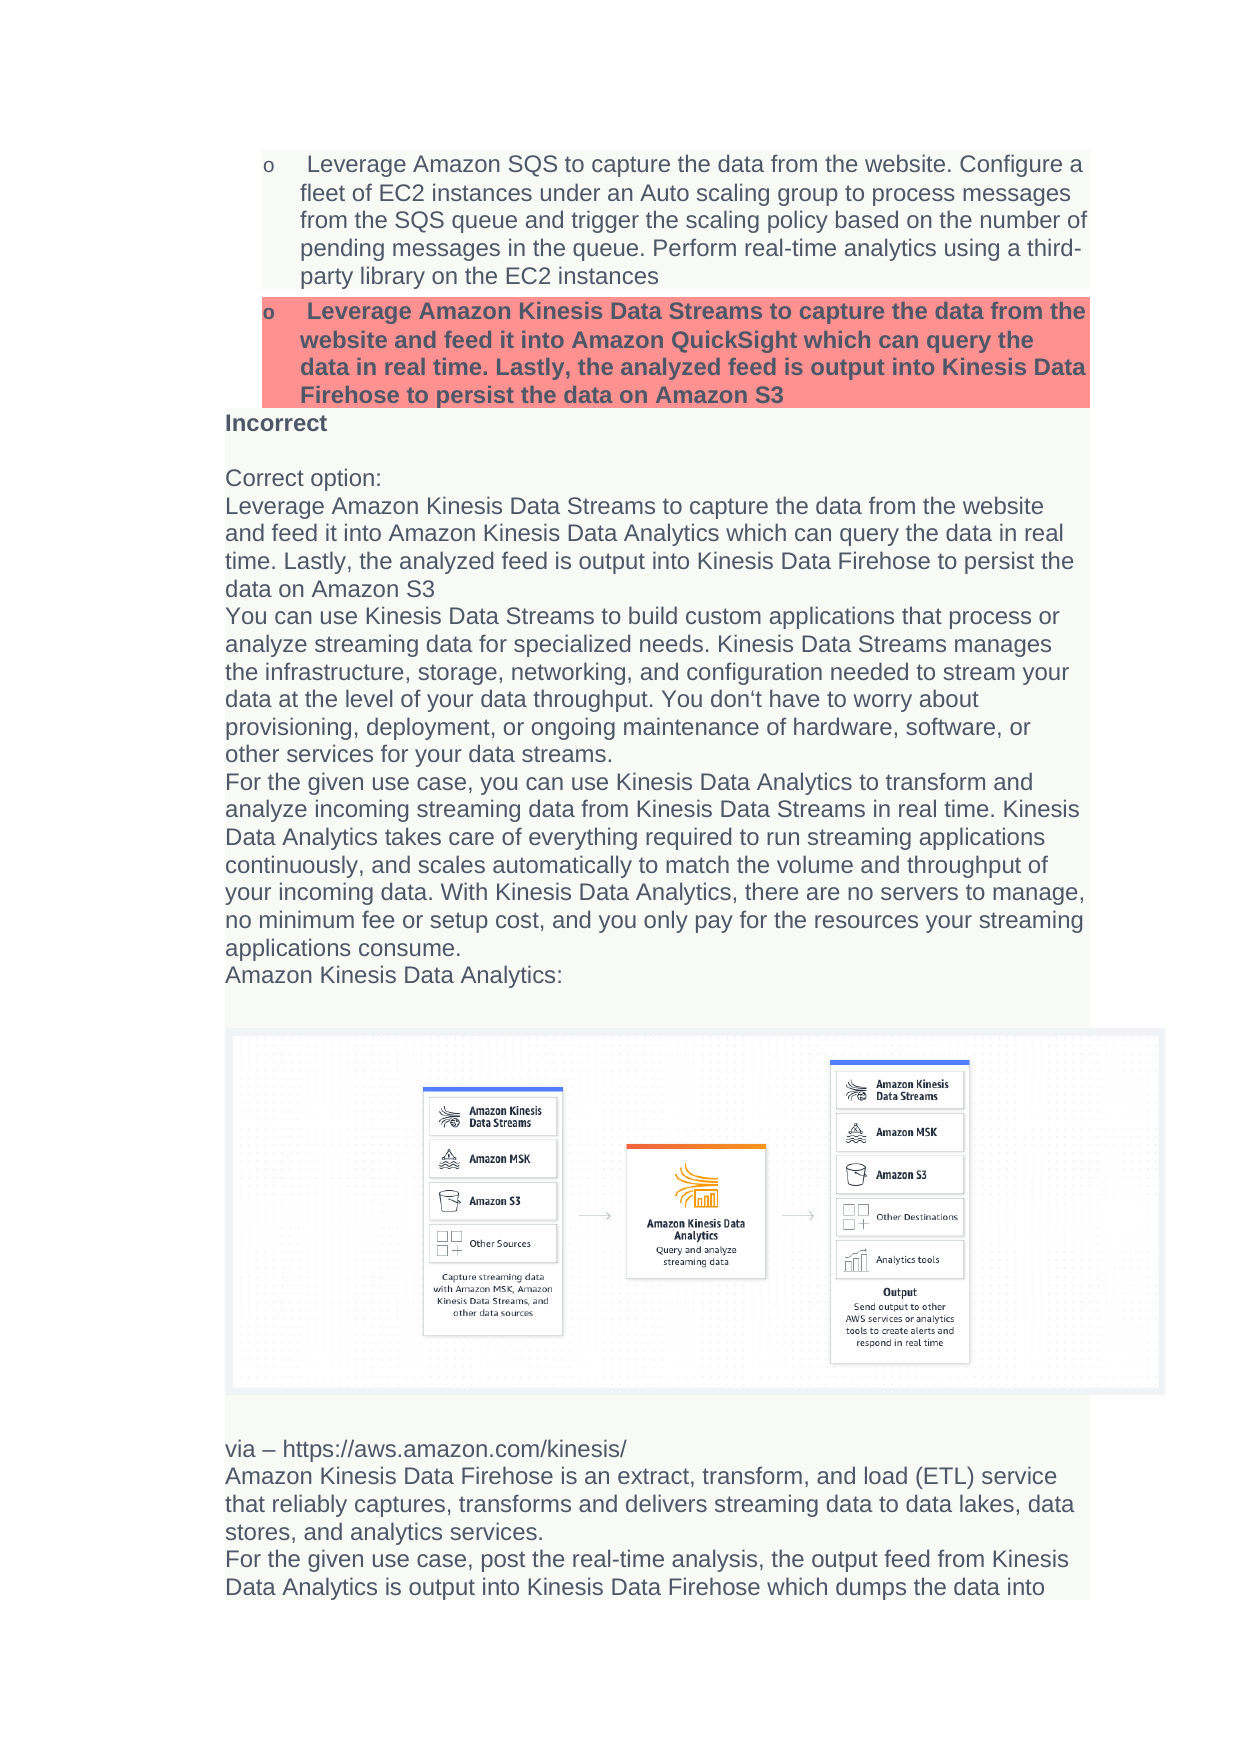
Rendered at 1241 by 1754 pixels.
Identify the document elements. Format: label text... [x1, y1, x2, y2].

text Correct option: Leverage Amazon Kinesis Data Streams to capture the data from the website and feed it into Amazon Kinesis Data Analytics which can query the data in real time. Lastly, the analyzed feed is output into Kinesis Data Firehose to persist the data on Amazon S3 You can use Kinesis Data Streams to build custom applications that process or analyze streaming data for specialized needs. Kinesis Data Streams manages the infrastructure, storage, networking, and configuration needed to stream your data at the level of your data throughput. You don‘t have to worry about provisioning, deployment, or ongoing maintenance of hardware, software, or other services for your data streams. For the given use case, you can use Kinesis Data Analytics to transform and analyze incoming streaming data from Kinesis Data Streams in real time. Kinesis Data Analytics takes care of everything required to run streaming applications continuously, and scales automatically to match the volume and throughput of your incoming data. With Kinesis Data Analytics, there are no servers to manage, no minimum fee or setup cost, and you only pay for the resources your streaming applications consume. Amazon Kinesis Data Analytics: [225, 464, 1090, 989]
list Leverage Amazon SQS to capture the data from the website. Configure a fleet of EC2 instances under an Auto scaling group to process messages from the SQS queue and trigger the scaling policy based on the number of pending messages in the queue. Perform real-time analytics using a third-party library on the EC2 instances [262, 150, 1090, 289]
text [225, 1435, 1090, 1600]
picture [225, 1028, 1166, 1395]
list Leverage Amazon Kinesis Data Streams to capture the data from the website and feed it into Amazon QuickSight which can query the data in real time. Lastly, the analyzed feed is output into Kinesis Data Firehose to persist the data on Amazon S3 [262, 297, 1090, 408]
text Incorrect [225, 408, 1090, 464]
